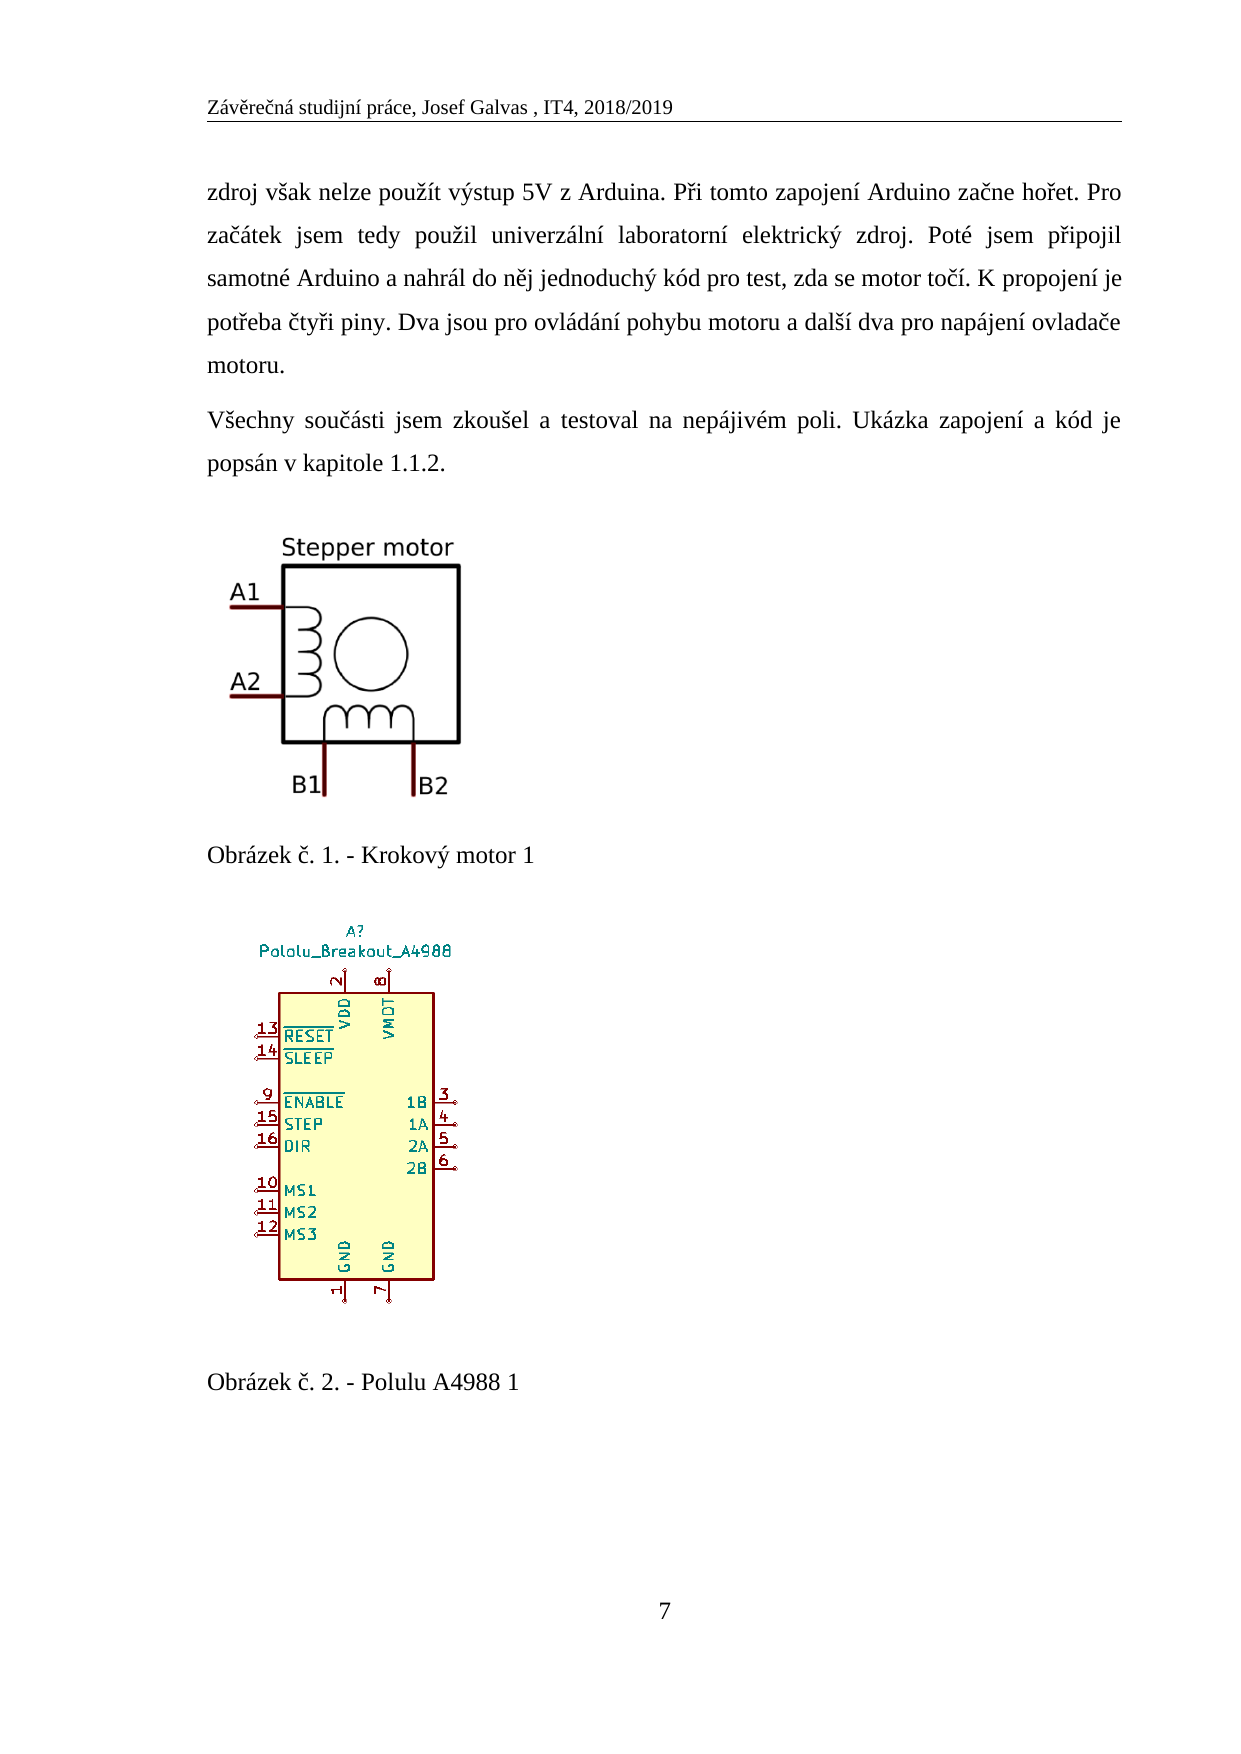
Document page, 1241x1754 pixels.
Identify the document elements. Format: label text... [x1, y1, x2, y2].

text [207, 177, 1122, 378]
picture [206, 889, 517, 1341]
picture [206, 504, 517, 814]
text Všechny součásti jsem zkoušel a testoval na nepájivém poli. Ukázka zapojení a kód je popsán v kapitole 1.1.2. [207, 405, 1122, 477]
